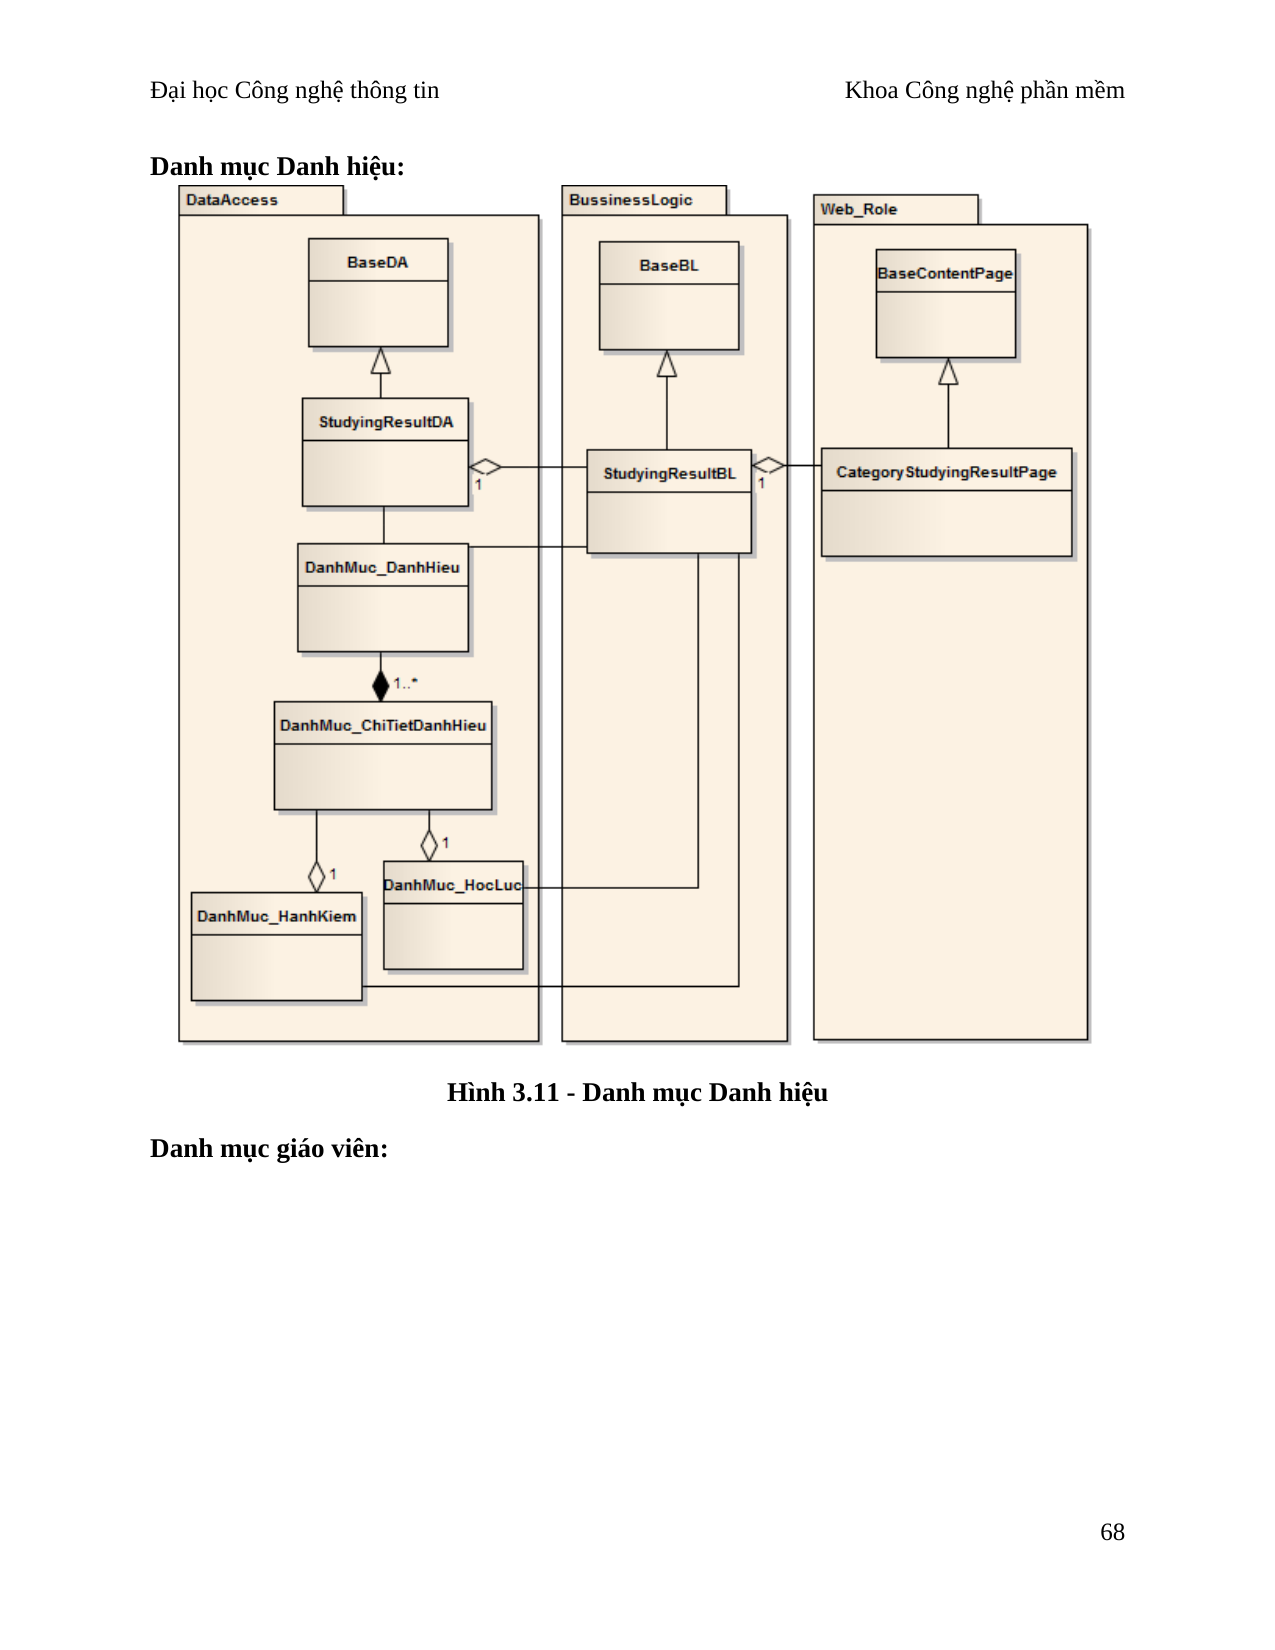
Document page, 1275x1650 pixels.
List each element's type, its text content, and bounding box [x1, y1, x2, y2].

subtitle Danh mục Danh hiệu: [150, 150, 1125, 181]
subtitle Danh mục giáo viên: [150, 1132, 1125, 1164]
picture [177, 185, 1098, 1047]
subtitle Hình 3.11 - Danh mục Danh hiệu [150, 1076, 1125, 1107]
